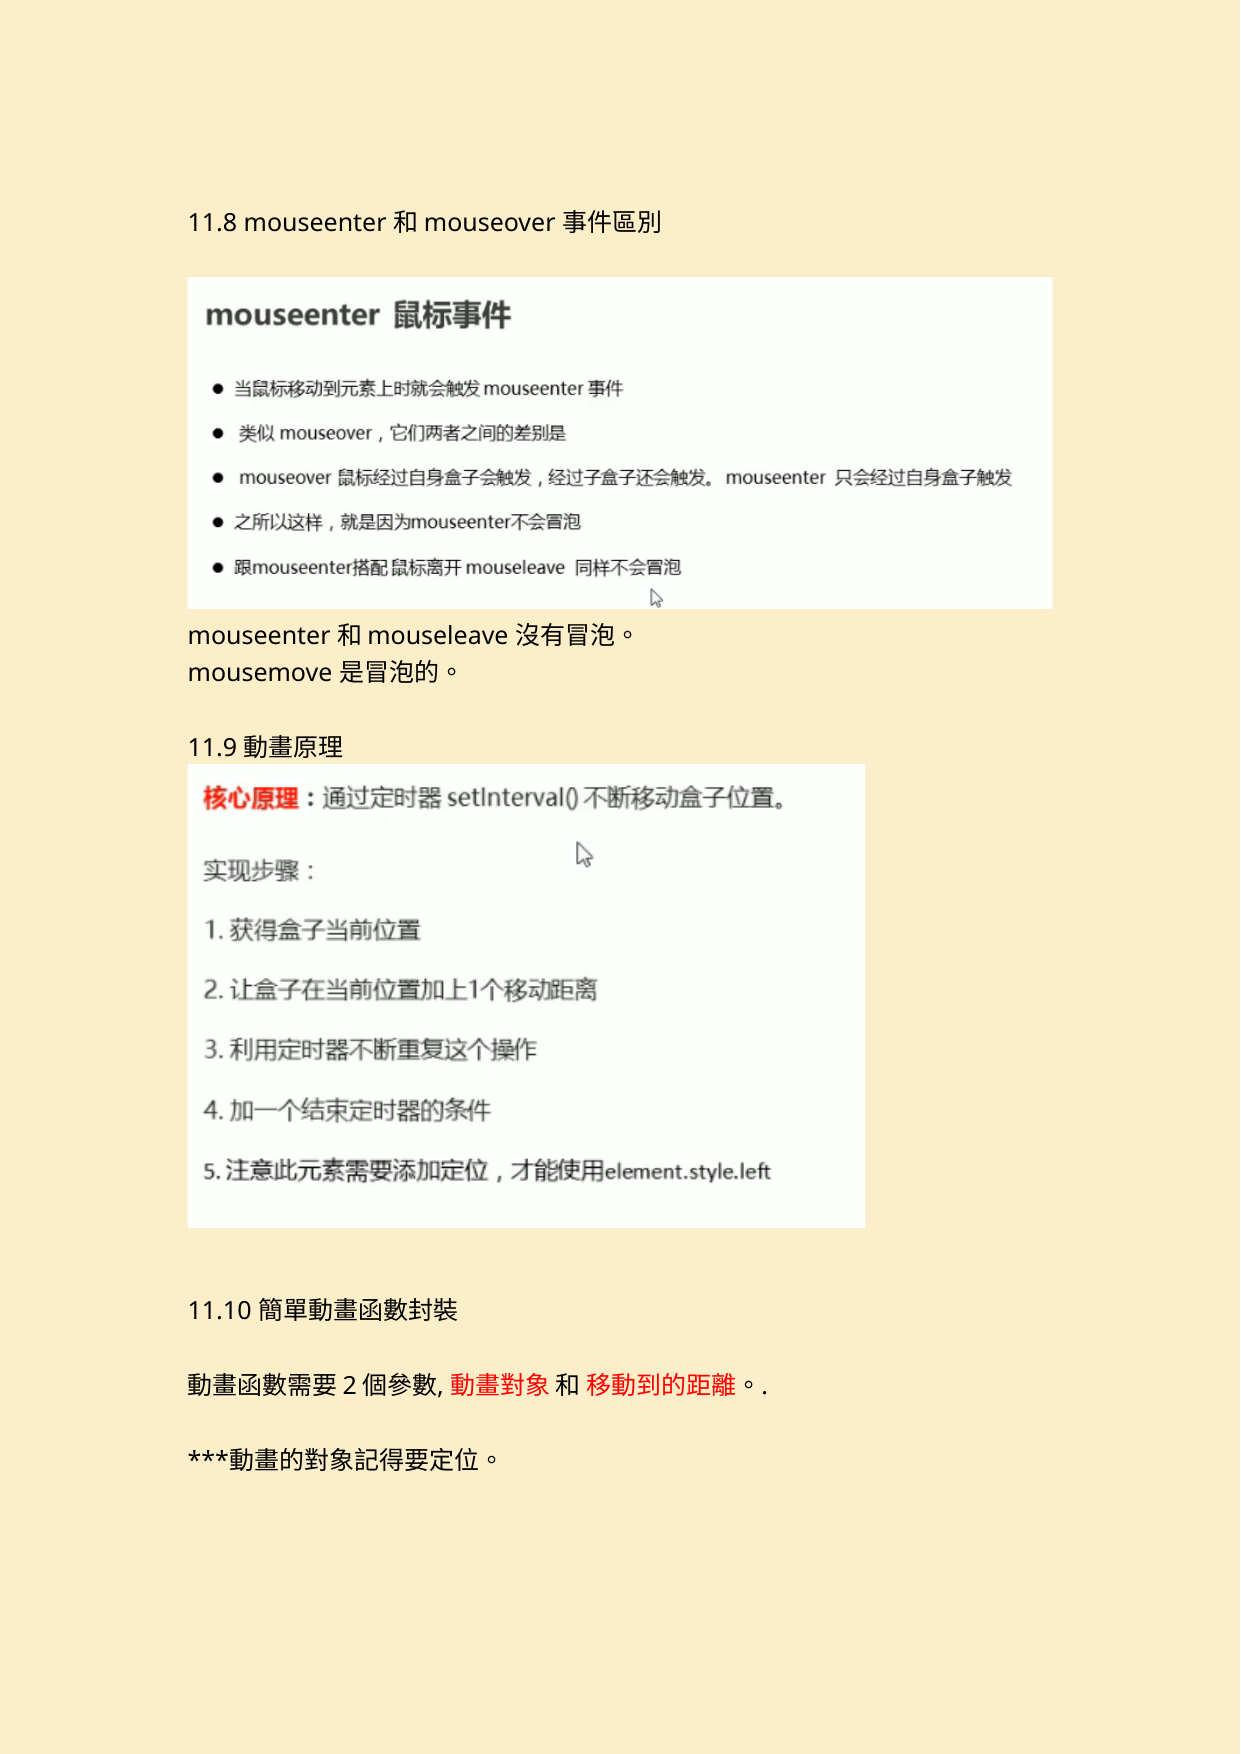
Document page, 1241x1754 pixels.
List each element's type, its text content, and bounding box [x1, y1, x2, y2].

text mousemove 是冒泡的。 [187, 652, 1053, 689]
text 11.9 動畫原理 [187, 727, 1053, 764]
text mouseenter 和mouseleave 沒有冒泡。 [187, 614, 1053, 652]
picture [187, 277, 1053, 609]
text 11.8 mouseenter 和 mouseover 事件區別 [187, 202, 1053, 239]
picture [187, 764, 866, 1228]
text 11.10 簡單動畫函數封裝 [187, 1289, 1053, 1327]
text 動畫函數需要2個參數, 動畫對象 和 移動到的距離。. [187, 1364, 1053, 1402]
text ***動畫的對象記得要定位。 [187, 1439, 1053, 1477]
